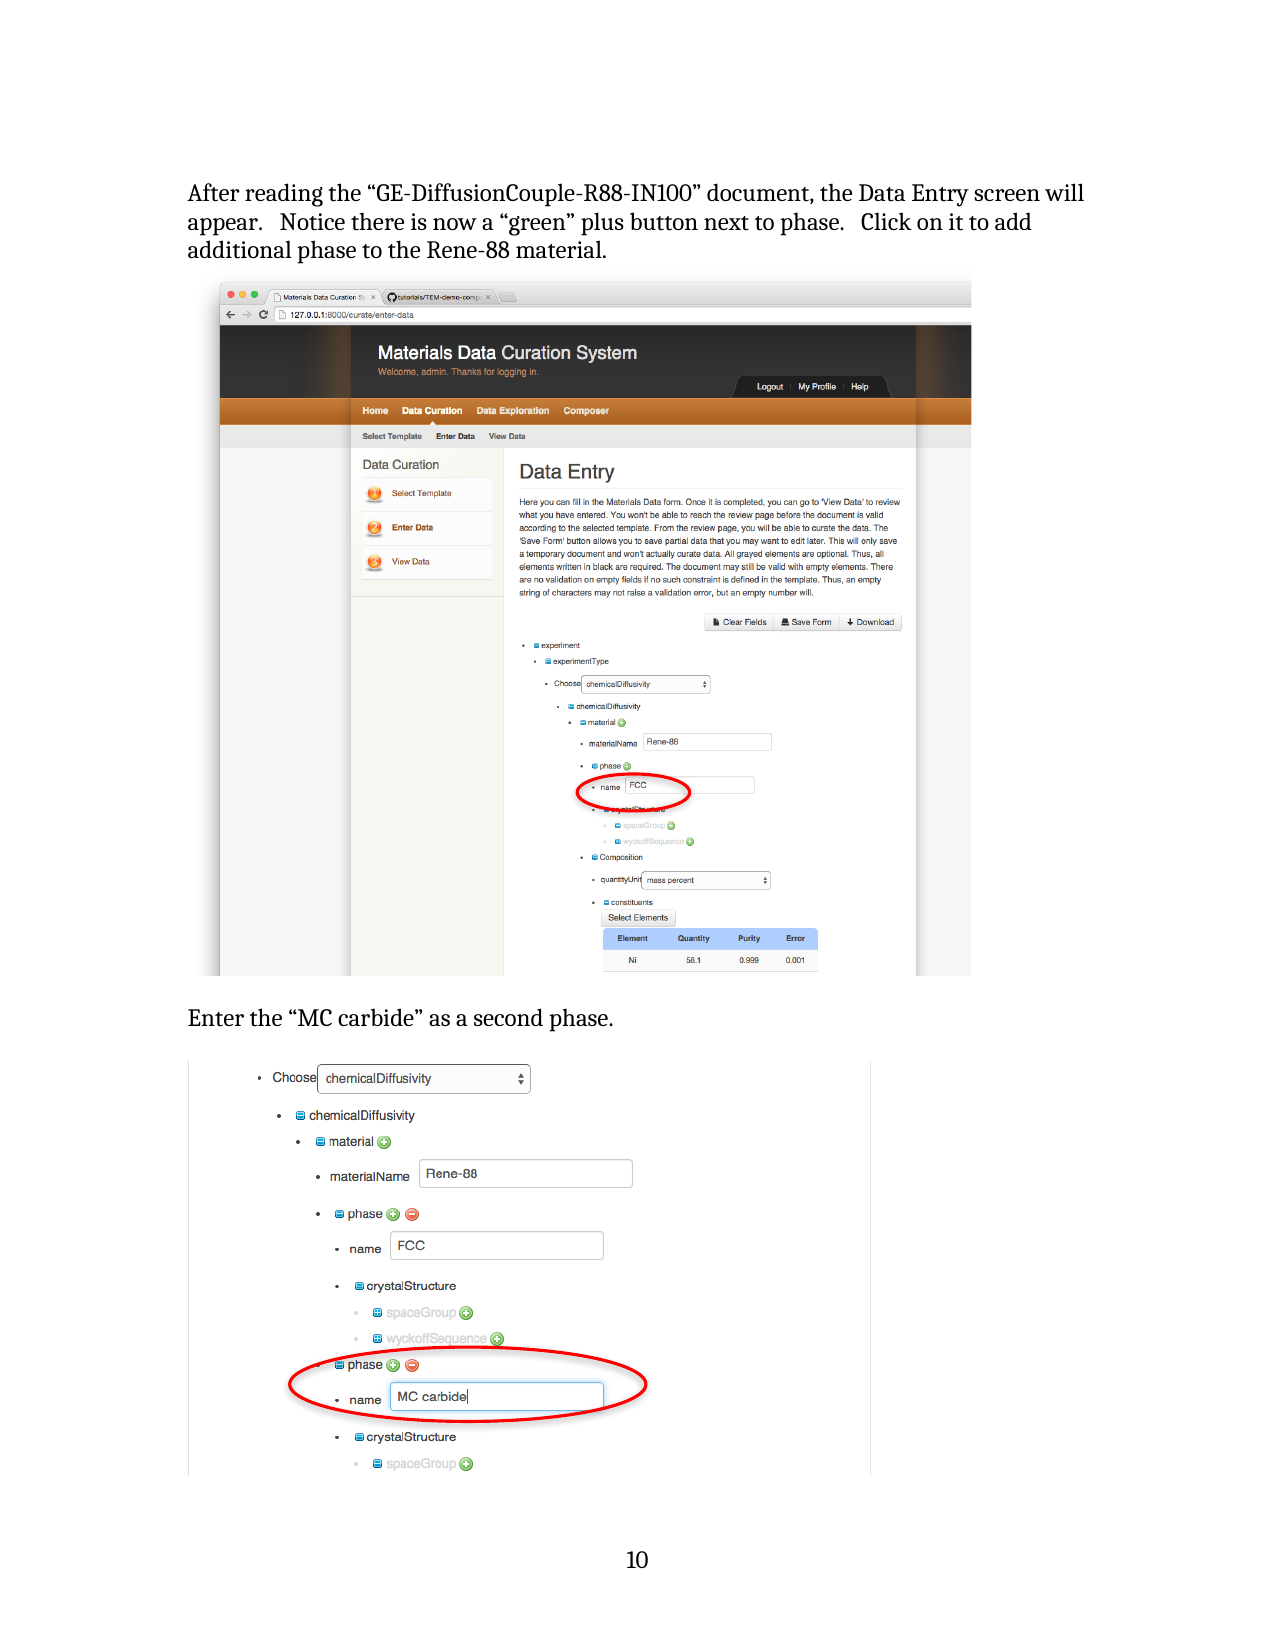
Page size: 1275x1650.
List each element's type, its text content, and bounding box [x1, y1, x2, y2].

picture [187, 1061, 871, 1476]
text Enter the “MC carbide” as a second phase. [187, 1004, 1087, 1033]
text After reading the “GE-DiffusionCouple-R88-IN100” document, the Data Entry screen will appear. Notice there is now a “green” plus button next to phase. Click on it to add additional phase to the Rene-88 material. [187, 179, 1087, 265]
picture [187, 265, 972, 976]
